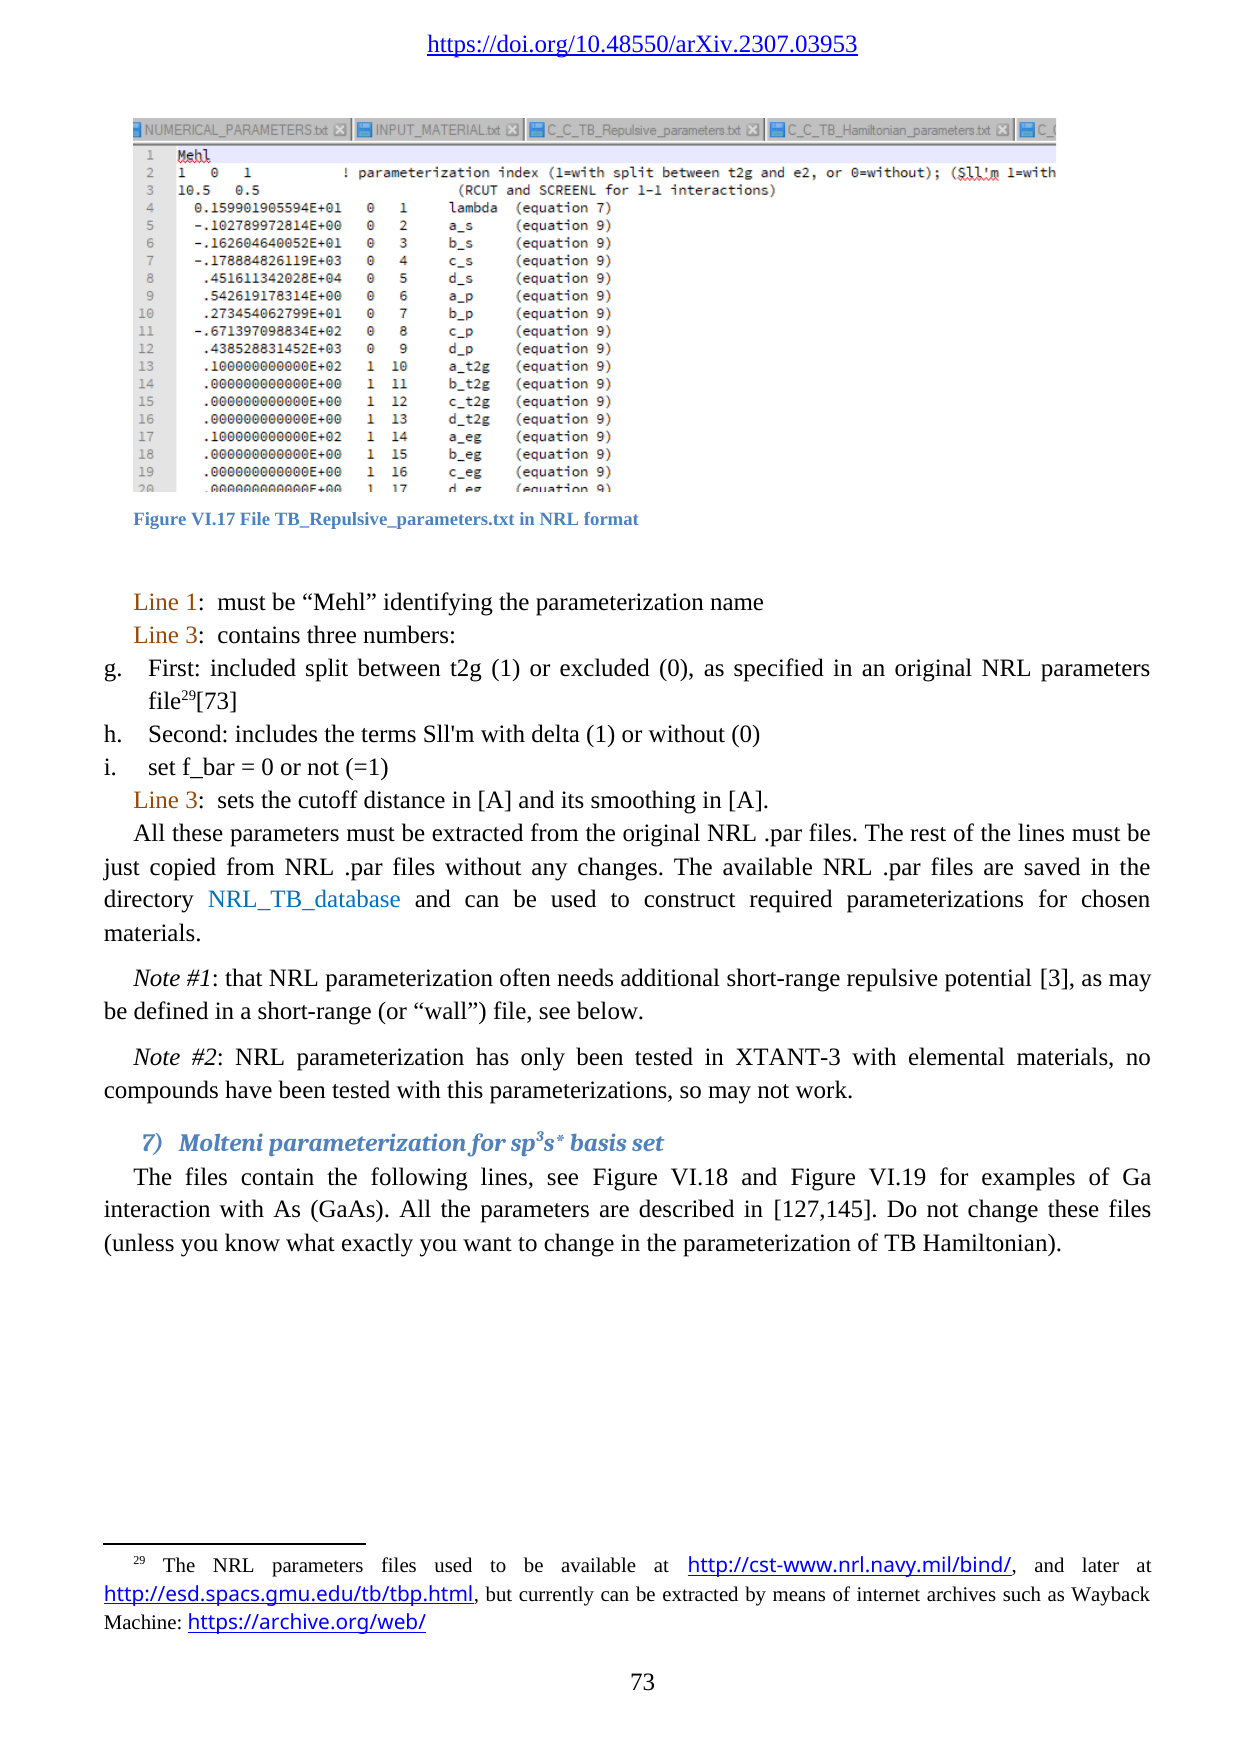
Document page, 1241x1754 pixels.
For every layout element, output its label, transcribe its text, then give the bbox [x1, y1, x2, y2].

picture [133, 118, 1057, 492]
subtitle Molteni parameterization for sp3s* basis set [141, 1128, 1152, 1157]
text Note #1: that NRL parameterization often needs additional short-range repulsive potential [3], as may be defined in a short-range (or “wall”) file, see below. [103, 963, 1152, 1025]
text Note #2: NRL parameterization has only been tested in XTANT-3 with elemental materials, no compounds have been tested with this parameterizations, so may not work. [103, 1042, 1152, 1103]
text Line 3: contains three numbers: [103, 620, 1152, 649]
list First: included split between t2g (1) or excluded (0), as specified in an original NRL parameters file[73] [103, 653, 1152, 715]
text Line 1: must be “Mehl” identifying the parameterization name [103, 587, 1152, 616]
text All these parameters must be extracted from the original NRL .par files. The rest of the lines must be just copied from NRL .par files without any changes. The available NRL .par files are saved in the directory NRL_TB_database and can be used to construct required parameterizations for chosen materials. [103, 818, 1152, 946]
text Line 3: sets the cutoff distance in [A] and its smoothing in [A]. [103, 786, 1152, 814]
list set f_bar = 0 or not (=1) [103, 752, 1152, 781]
list Second: includes the terms Sll'm with delta (1) or without (0) [103, 719, 1152, 748]
